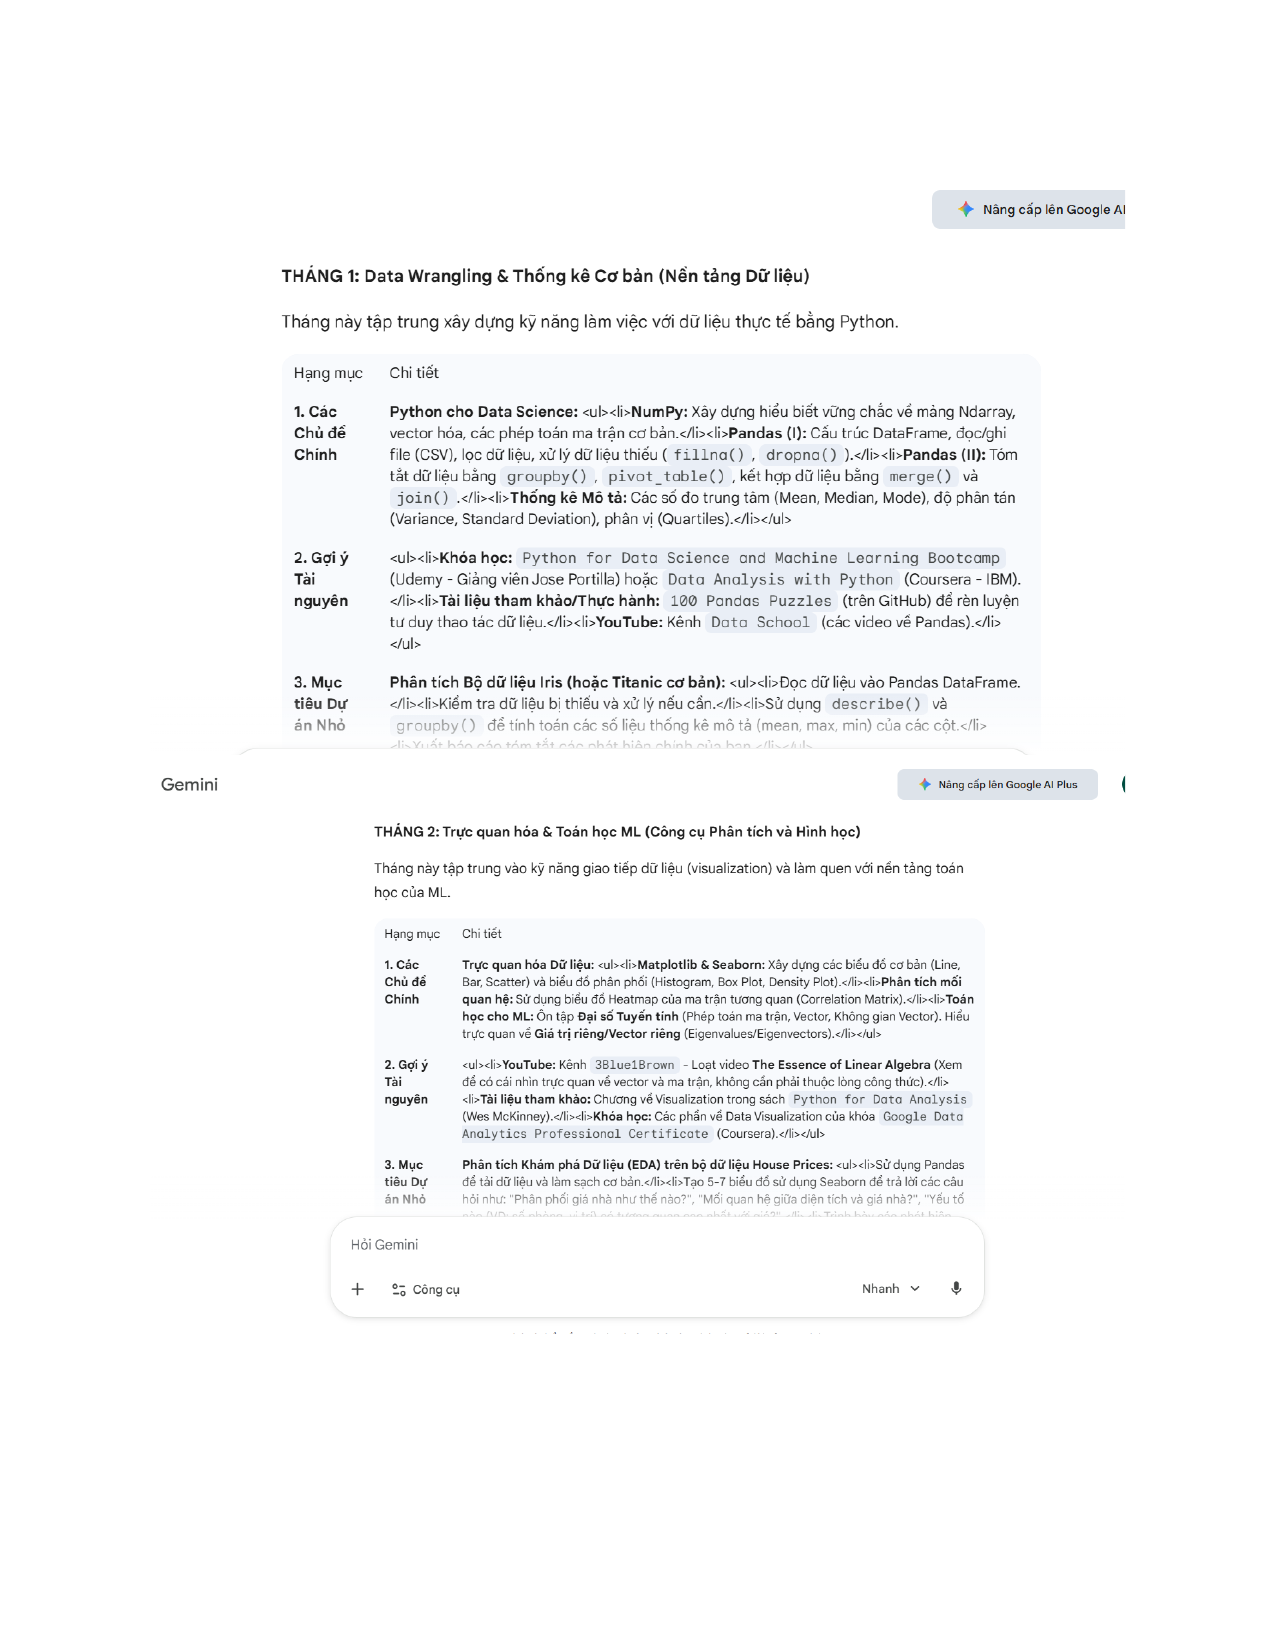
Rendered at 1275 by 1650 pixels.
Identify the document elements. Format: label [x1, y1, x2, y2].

picture [150, 759, 1125, 1334]
picture [150, 176, 1125, 755]
